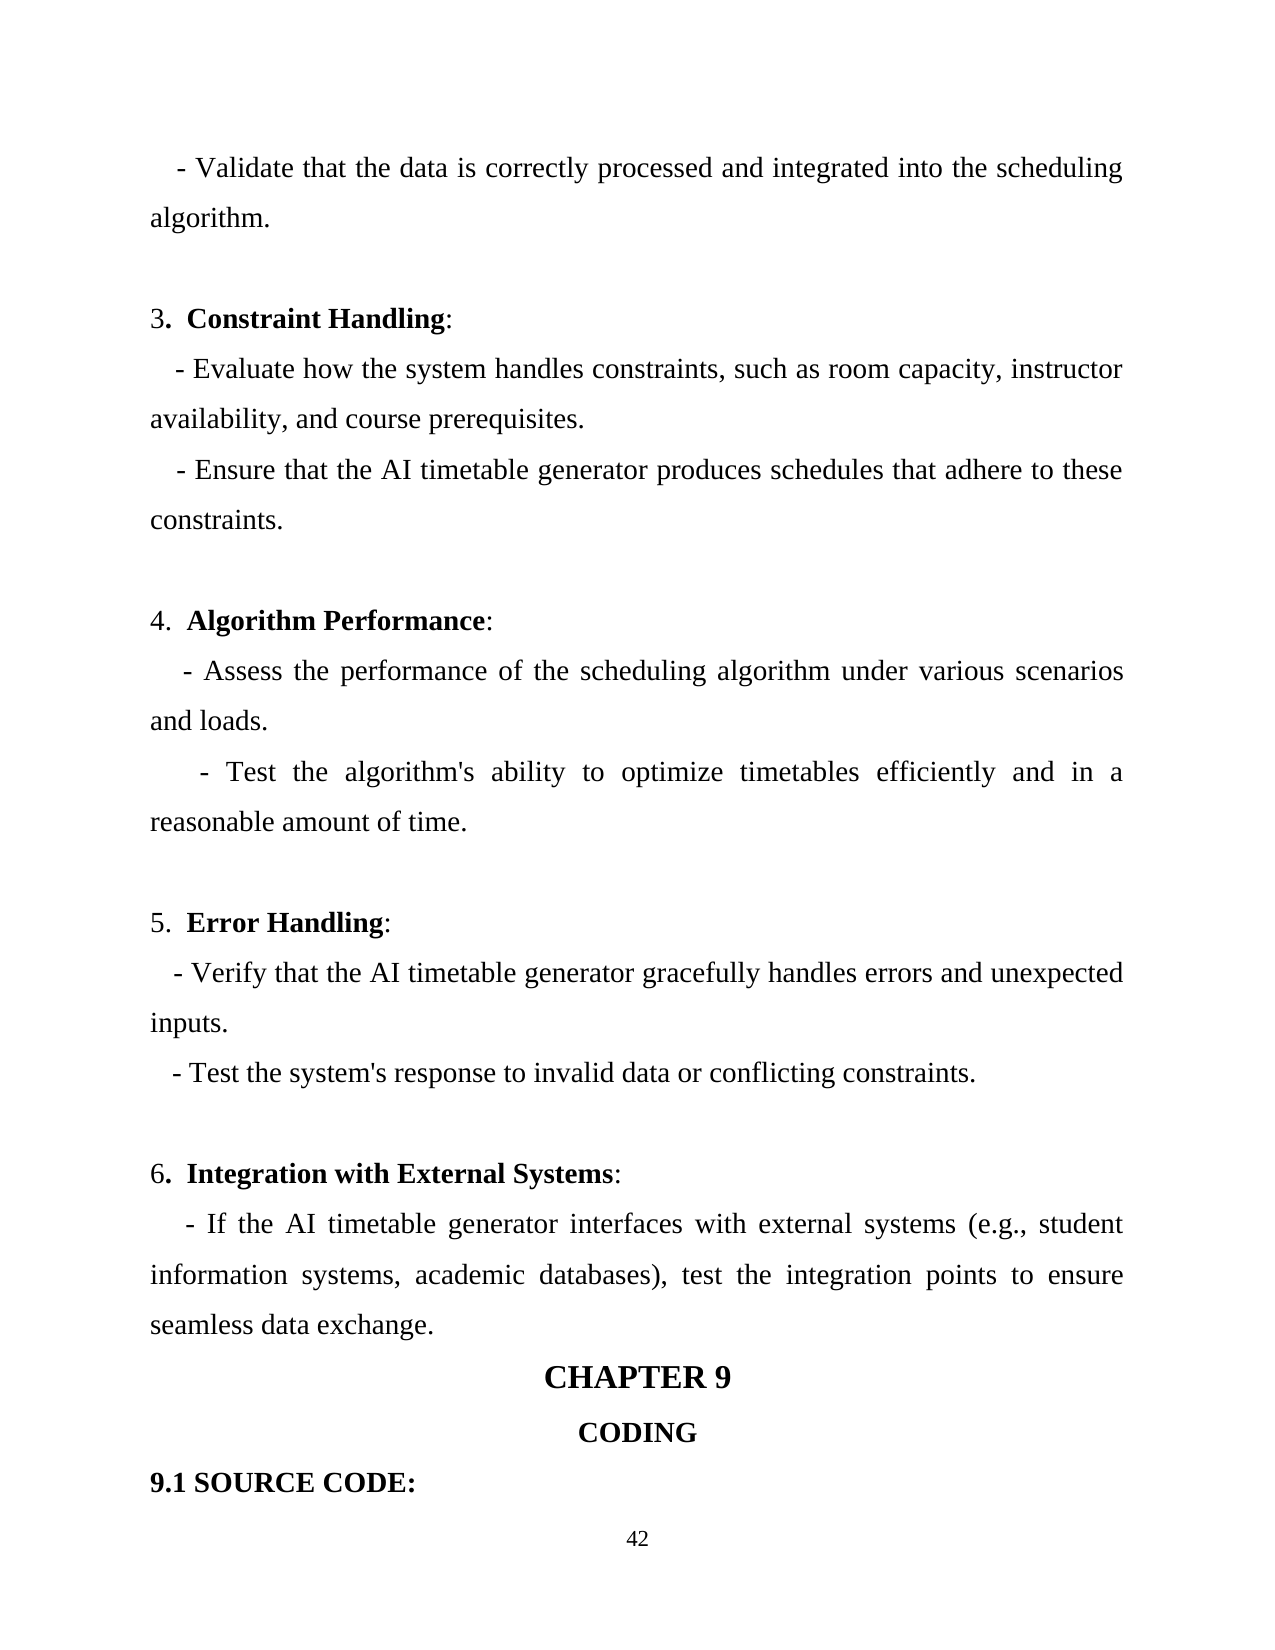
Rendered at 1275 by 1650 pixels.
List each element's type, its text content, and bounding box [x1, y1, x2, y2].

text 3. Constraint Handling: [150, 301, 1125, 334]
text - Verify that the AI timetable generator gracefully handles errors and unexpected inputs. [150, 955, 1125, 1039]
text 6. Integration with External Systems: [150, 1156, 1125, 1190]
text CODING [150, 1415, 1125, 1448]
text 5. Error Handling: [150, 905, 1125, 938]
text - If the AI timetable generator interfaces with external systems (e.g., student information systems, academic databases), test the integration points to ensure seamless data exchange. [150, 1207, 1125, 1341]
text - Ensure that the AI timetable generator produces schedules that adhere to these constraints. [150, 452, 1125, 536]
text - Validate that the data is correctly processed and integrated into the scheduling algorithm. [150, 150, 1125, 234]
text - Assess the performance of the scheduling algorithm under various scenarios and loads. [150, 653, 1125, 737]
text - Test the system's response to invalid data or conflicting constraints. [150, 1056, 1125, 1089]
text 9.1 SOURCE CODE: [150, 1465, 1125, 1499]
text 4. Algorithm Performance: [150, 603, 1125, 636]
text - Evaluate how the system handles constraints, such as room capacity, instructor availability, and course prerequisites. [150, 351, 1125, 435]
text CHAPTER 9 [150, 1357, 1125, 1396]
text - Test the algorithm's ability to optimize timetables efficiently and in a reasonable amount of time. [150, 754, 1125, 838]
